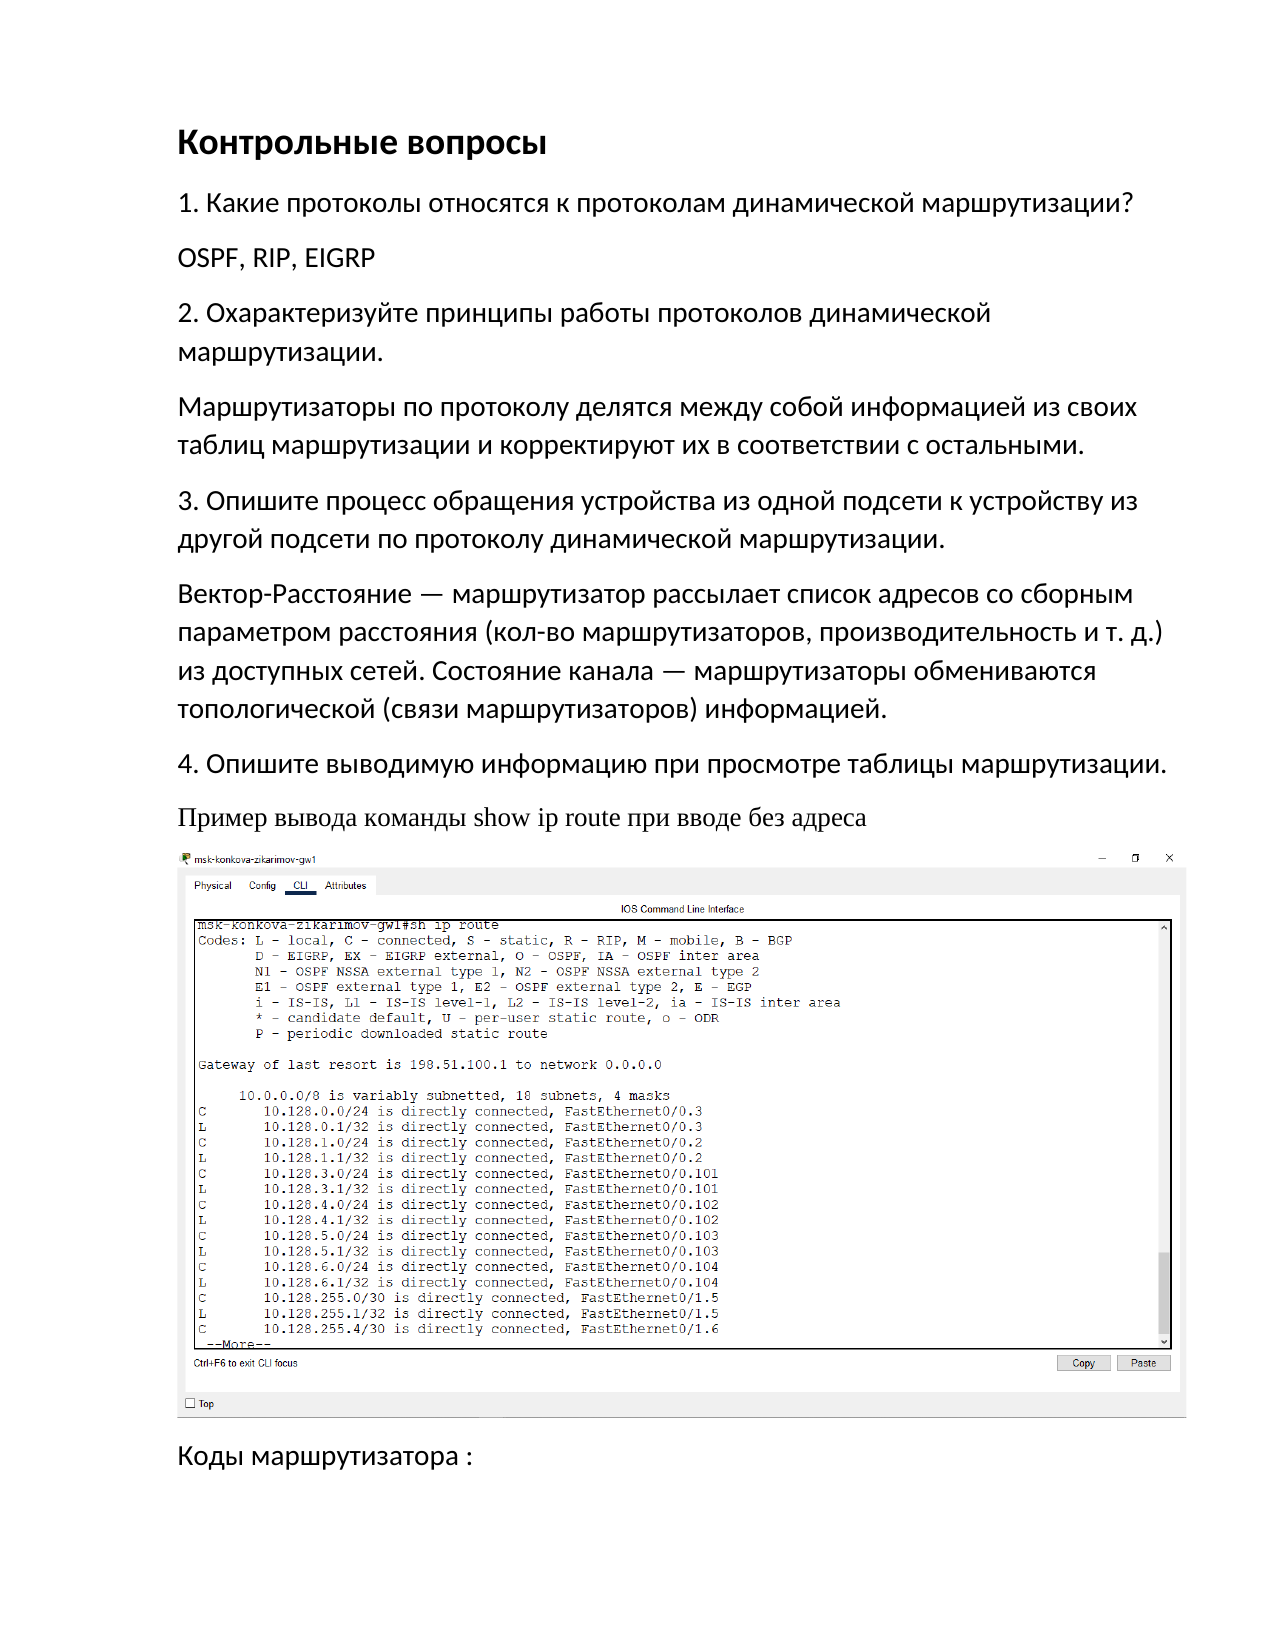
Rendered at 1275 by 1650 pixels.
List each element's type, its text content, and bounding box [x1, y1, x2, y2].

text Вектор-Расстояние — маршрутизатор рассылает список адресов со сборным параметром расстояния (кол-во маршрутизаторов, производительность и т. д.) из доступных сетей. Состояние канала — маршрутизаторы обмениваются топологической (связи маршрутизаторов) информацией. [177, 575, 1186, 726]
text Контрольные вопросы [177, 118, 1186, 164]
text Маршрутизаторы по протоколу делятся между собой информацией из своих таблиц маршрутизации и корректируют их в соответствии с остальными. [177, 388, 1186, 462]
text OSPF, RIP, EIGRP [177, 239, 1186, 275]
text 1. Какие протоколы относятся к протоколам динамической маршрутизации? [177, 184, 1186, 220]
text 2. Охарактеризуйте принципы работы протоколов динамической маршрутизации. [177, 294, 1186, 368]
picture [177, 850, 1187, 1418]
text 3. Опишите процесс обращения устройства из одной подсети к устройству из другой подсети по протоколу динамической маршрутизации. [177, 482, 1186, 556]
text Коды маршрутизатора : [177, 1437, 1186, 1472]
text Пример вывода команды show ip route при вводе без адреса [177, 801, 1186, 832]
text 4. Опишите выводимую информацию при просмотре таблицы маршрутизации. [177, 746, 1186, 781]
